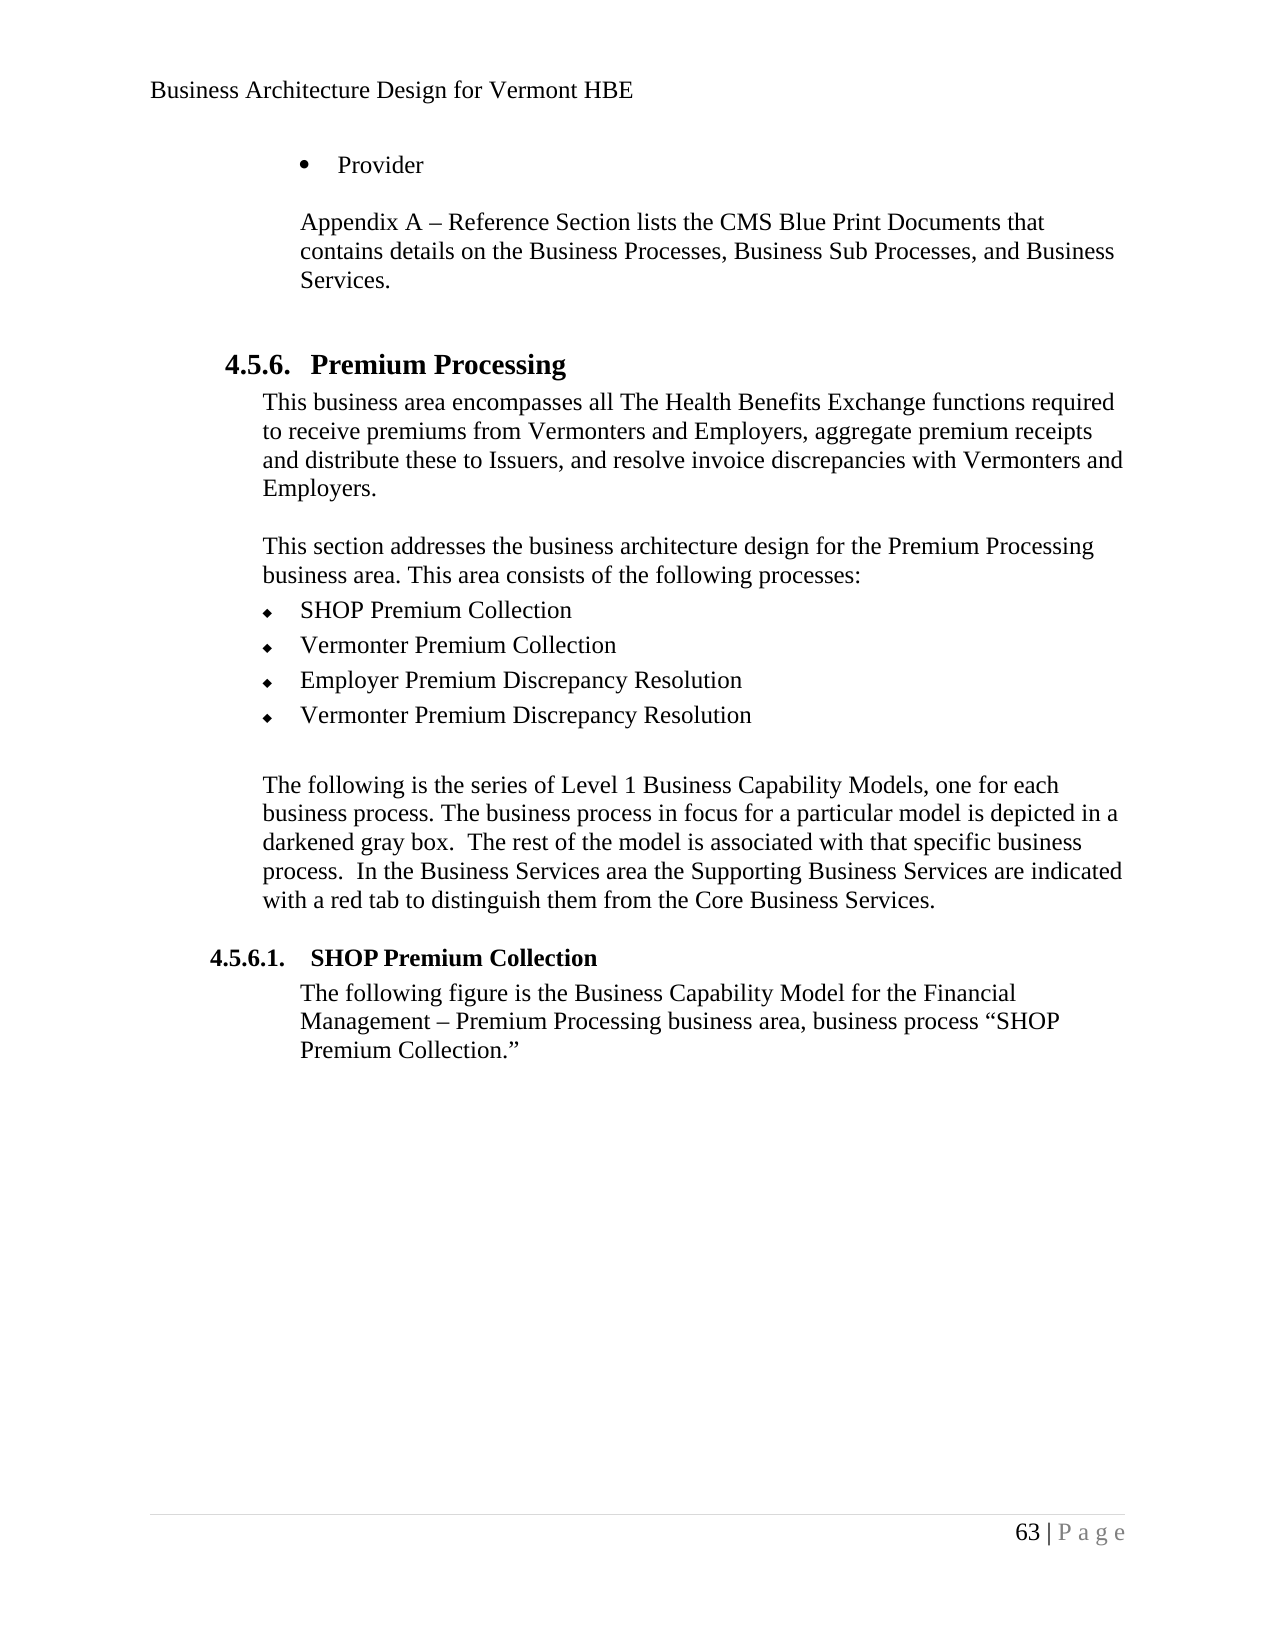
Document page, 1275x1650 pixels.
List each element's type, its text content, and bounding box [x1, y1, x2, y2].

list Vermonter Premium Collection [262, 630, 1125, 658]
text The following figure is the Business Capability Model for the Financial Management – Premium Processing business area, business process “SHOP Premium Collection.” [300, 978, 1125, 1064]
text This section addresses the business architecture design for the Premium Processing business area. This area consists of the following processes: [262, 531, 1125, 588]
text Appendix A – Reference Section lists the CMS Blue Print Documents that contains details on the Business Processes, Business Sub Processes, and Business Services. [300, 207, 1125, 294]
subtitle Premium Processing [225, 347, 1125, 381]
list Vermonter Premium Discrepancy Resolution [262, 700, 1125, 728]
list Employer Premium Discrepancy Resolution [262, 665, 1125, 693]
subtitle SHOP Premium Collection [210, 943, 1125, 971]
list Provider [300, 150, 1125, 179]
list The following is the series of Level 1 Business Capability Models, one for each business process. The business process in focus for a particular model is depicted in a darkened gray box. The rest of the model is associated with that specific business process. In the Business Services area the Supporting Business Services are indicated with a red tab to distinguish them from the Core Business Services. [262, 770, 1125, 913]
list SHOP Premium Collection [262, 595, 1125, 623]
text This business area encompasses all The Health Benefits Exchange functions required to receive premiums from Vermonters and Employers, aggregate premium receipts and distribute these to Issuers, and resolve invoice discrepancies with Vermonters and Employers. [262, 387, 1125, 502]
